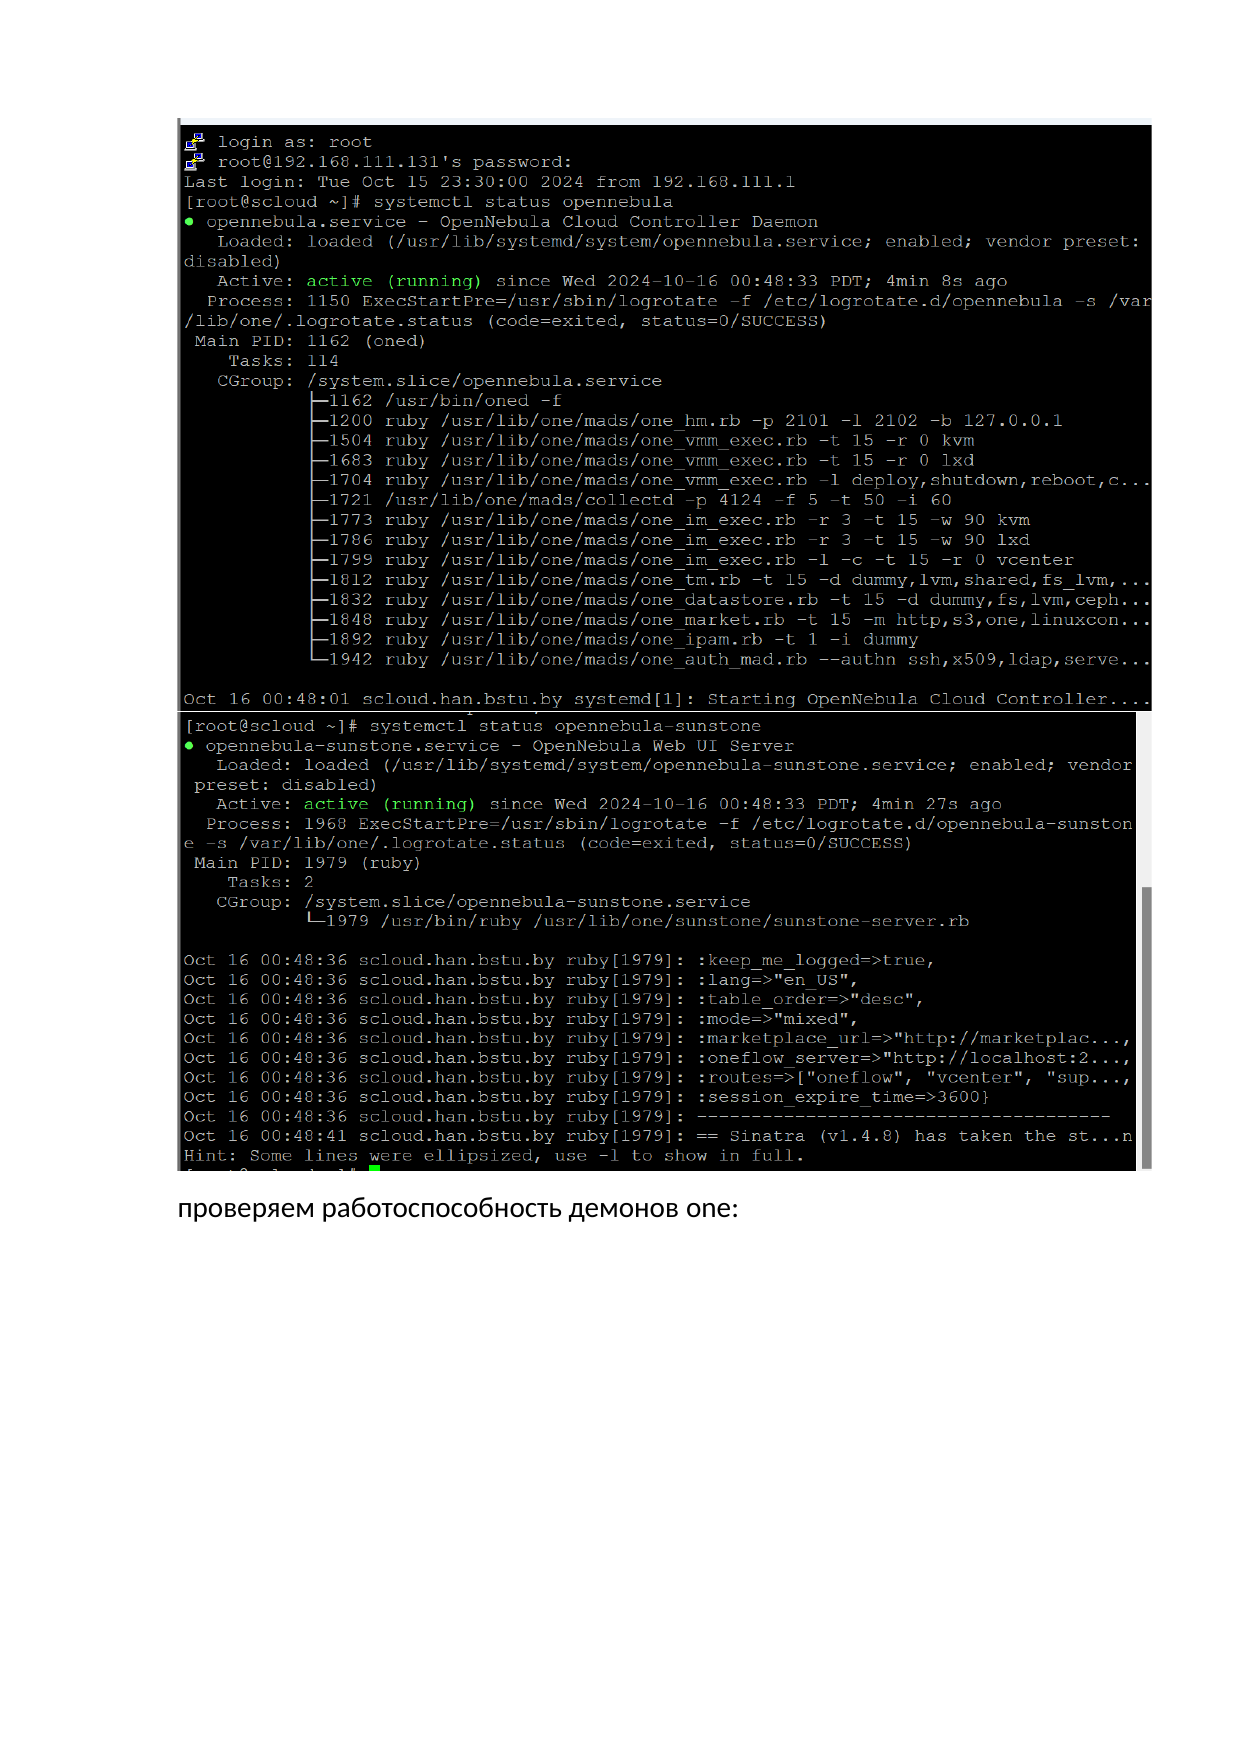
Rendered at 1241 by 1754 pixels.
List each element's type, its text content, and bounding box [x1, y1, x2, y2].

picture [177, 712, 1152, 1171]
text проверяем работоспособность демонов one: [177, 1189, 1152, 1225]
picture [177, 118, 1152, 711]
